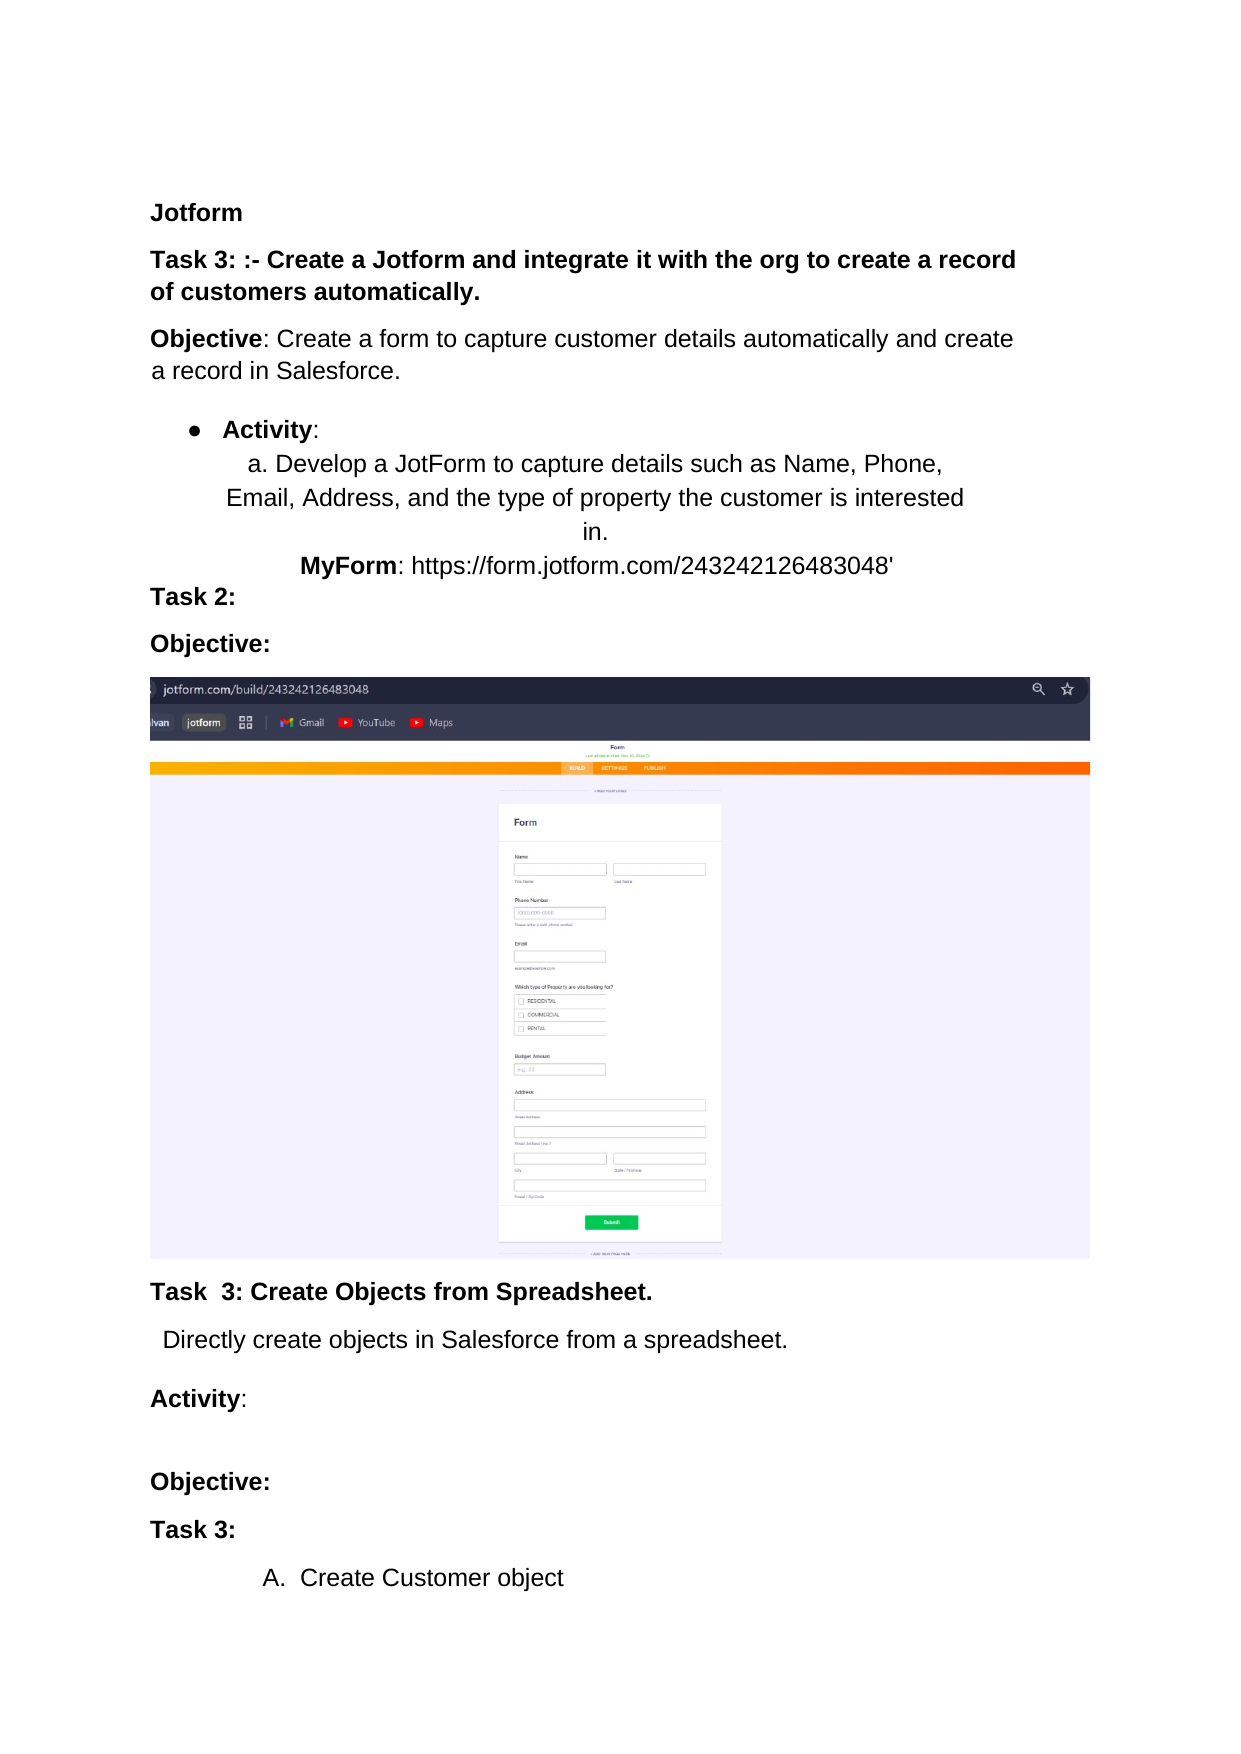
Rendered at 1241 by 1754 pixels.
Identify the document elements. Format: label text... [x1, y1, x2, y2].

text MyForm: https://form.jotform.com/243242126483048' [300, 551, 1019, 579]
text a. Develop a JotForm to capture details such as Name, Phone, Email, Address, and the type of property the customer is interested in. [214, 449, 977, 546]
text Jotform [150, 198, 1019, 226]
text Task 3: [150, 1515, 1019, 1544]
text Objective: Create a form to capture customer details automatically and create a record in Salesforce. [150, 324, 1019, 384]
text Task 2: [150, 582, 1019, 610]
text Activity: [150, 1384, 1019, 1413]
text ● Activity: [150, 414, 1019, 443]
text Task 1: :- Create a Jotform and integrate it with the org to create a record of customers automatically. [150, 245, 1019, 305]
list Create Customer object [150, 1563, 1019, 1591]
text Directly create objects in Salesforce from a spreadsheet. [150, 1325, 789, 1353]
text Task 3: Create Objects from Spreadsheet. [150, 1277, 1019, 1306]
text Objective: [150, 1467, 1019, 1496]
picture [150, 677, 1091, 1259]
text Objective: [150, 629, 1019, 658]
